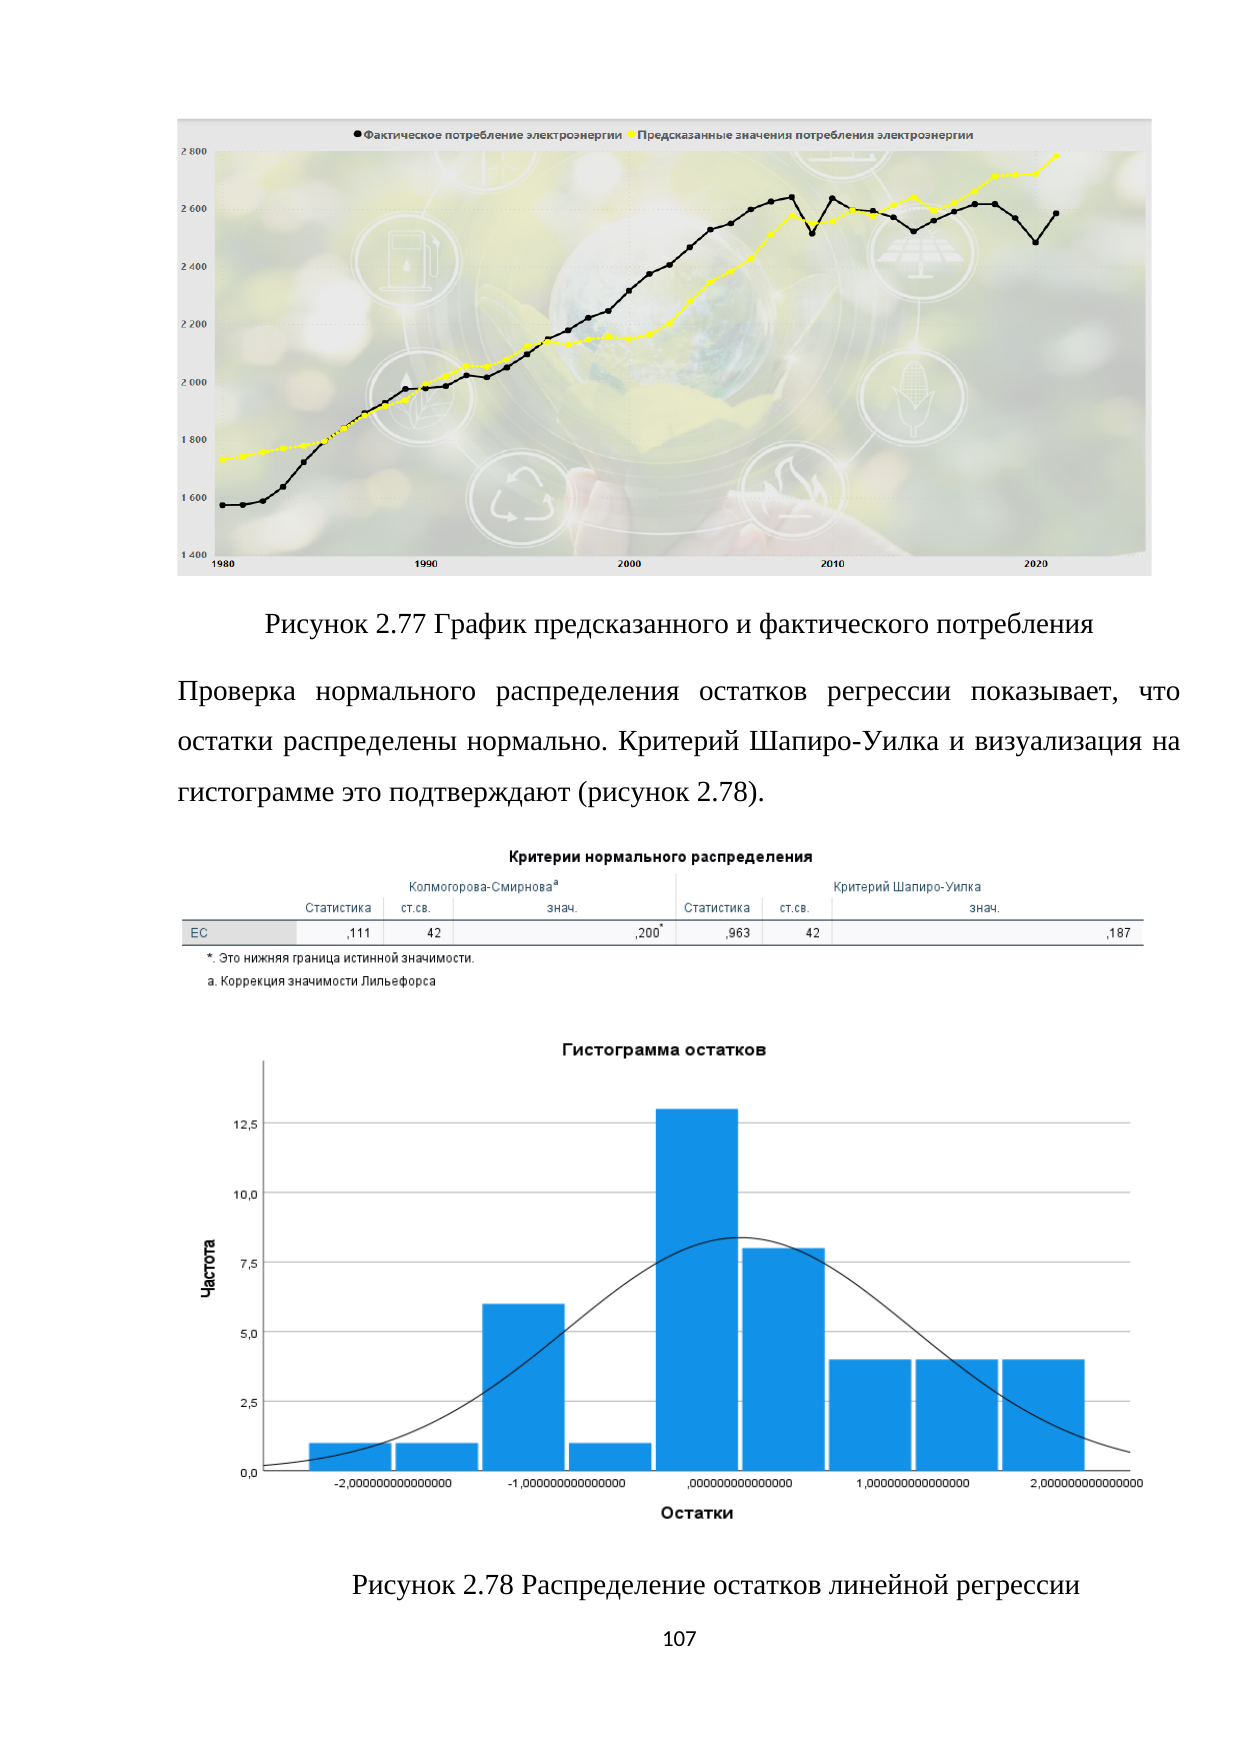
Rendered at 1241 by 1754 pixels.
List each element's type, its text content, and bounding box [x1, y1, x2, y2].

text Проверка нормального распределения остатков регрессии показывает, что остатки распределены нормально. Критерий Шапиро-Уилка и визуализация на гистограмме это подтверждают (рисунок 2.78). [177, 673, 1181, 807]
picture [177, 118, 1152, 576]
picture [177, 840, 1152, 996]
picture [177, 1026, 1152, 1537]
text Рисунок 2.77 График предсказанного и фактического потребления [177, 606, 1181, 640]
text Рисунок 2.78 Распределение остатков линейной регрессии [177, 1567, 1181, 1601]
